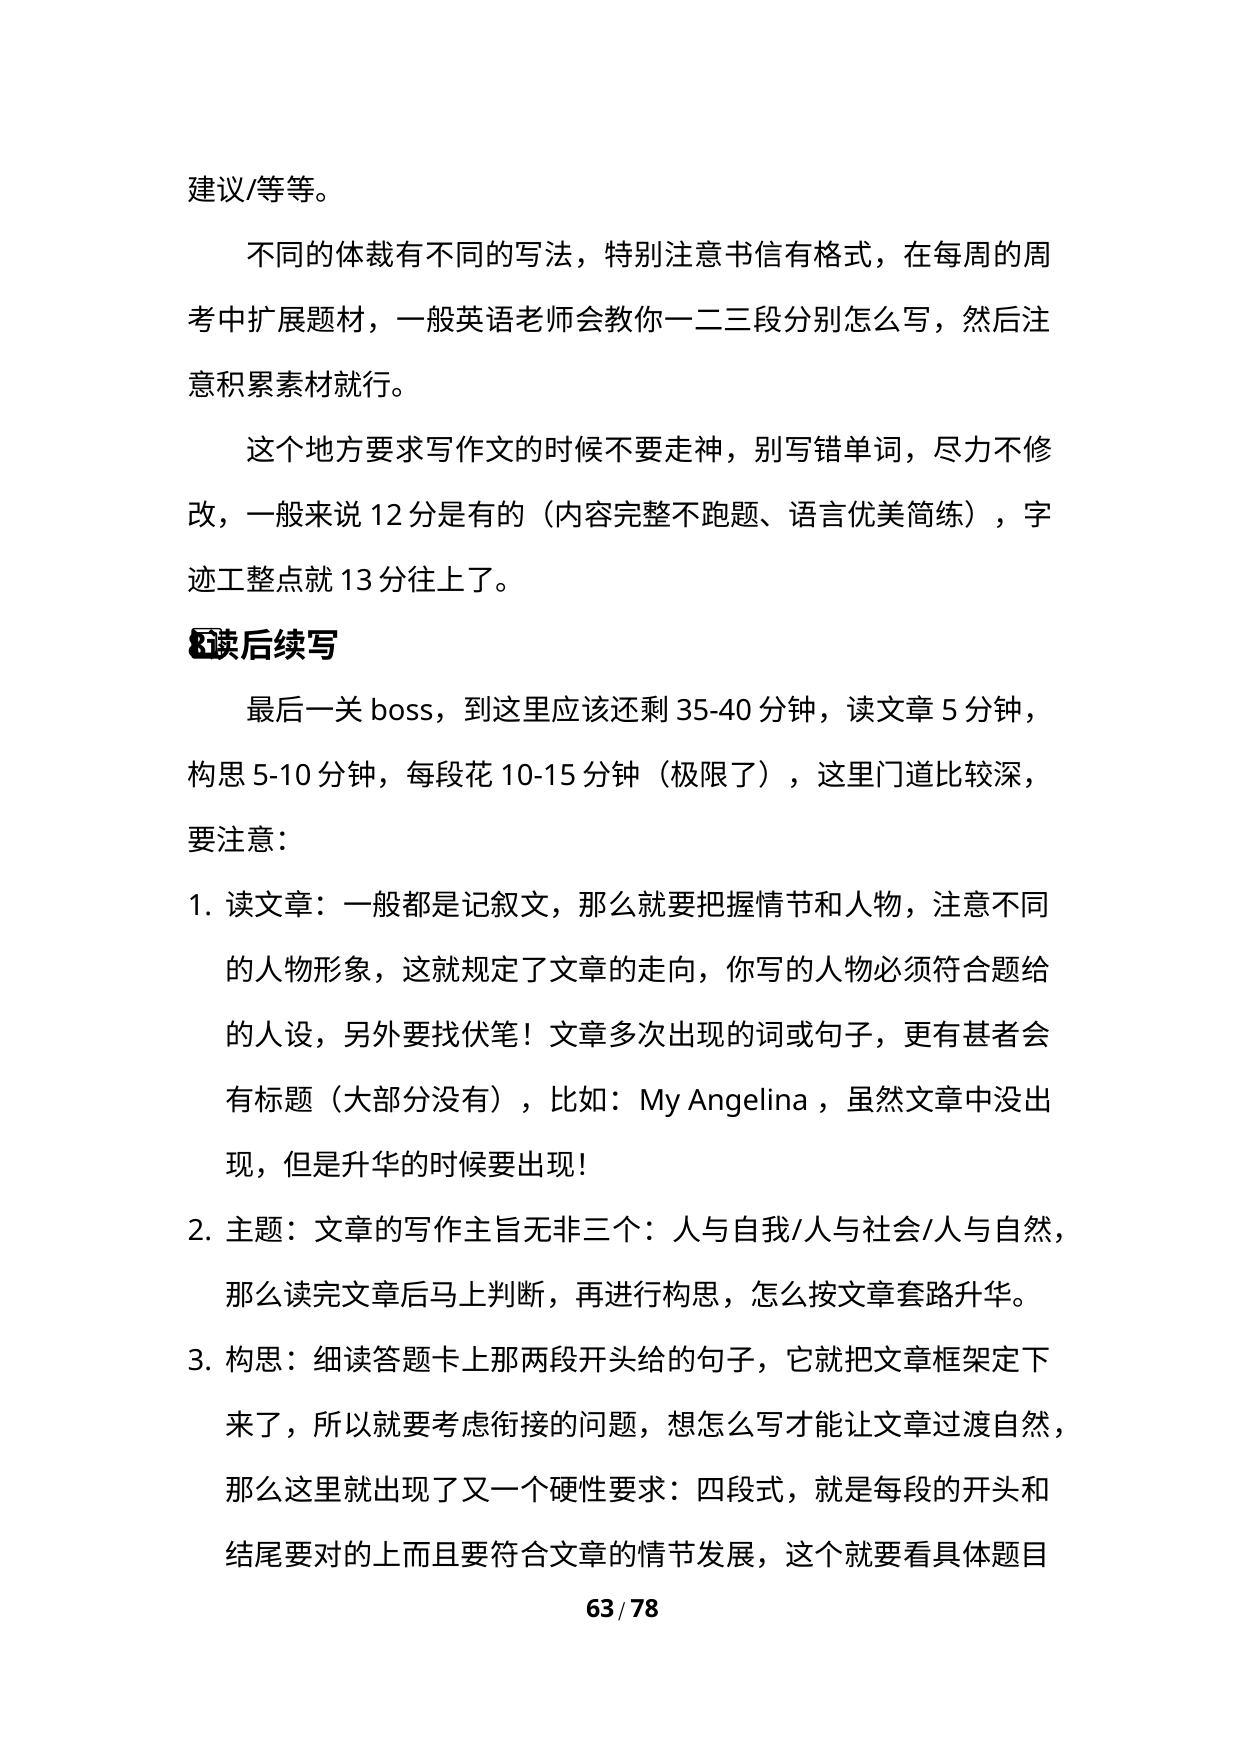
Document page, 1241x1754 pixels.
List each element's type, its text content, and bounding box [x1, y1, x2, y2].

text 8️⃣读后续写 [187, 611, 1053, 676]
list 主题：文章的写作主旨无非三个：人与自我/人与社会/人与自然，那么读完文章后马上判断，再进行构思，怎么按文章套路升华。 [187, 1196, 1053, 1326]
text 这个地方要求写作文的时候不要走神，别写错单词，尽力不修改，一般来说12分是有的（内容完整不跑题、语言优美简练），字迹工整点就13分往上了。 [187, 416, 1053, 611]
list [187, 1326, 1053, 1586]
list 读文章：一般都是记叙文，那么就要把握情节和人物，注意不同的人物形象，这就规定了文章的走向，你写的人物必须符合题给的人设，另外要找伏笔！文章多次出现的词或句子，更有甚者会有标题（大部分没有），比如：My Angelina ，虽然文章中没出现，但是升华的时候要出现！ [187, 871, 1053, 1196]
text 不同的体裁有不同的写法，特别注意书信有格式，在每周的周考中扩展题材，一般英语老师会教你一二三段分别怎么写，然后注意积累素材就行。 [187, 221, 1053, 416]
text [187, 156, 1053, 221]
text 最后一关boss，到这里应该还剩35-40分钟，读文章5分钟，构思5-10分钟，每段花10-15分钟（极限了），这里门道比较深，要注意： [187, 676, 1053, 871]
